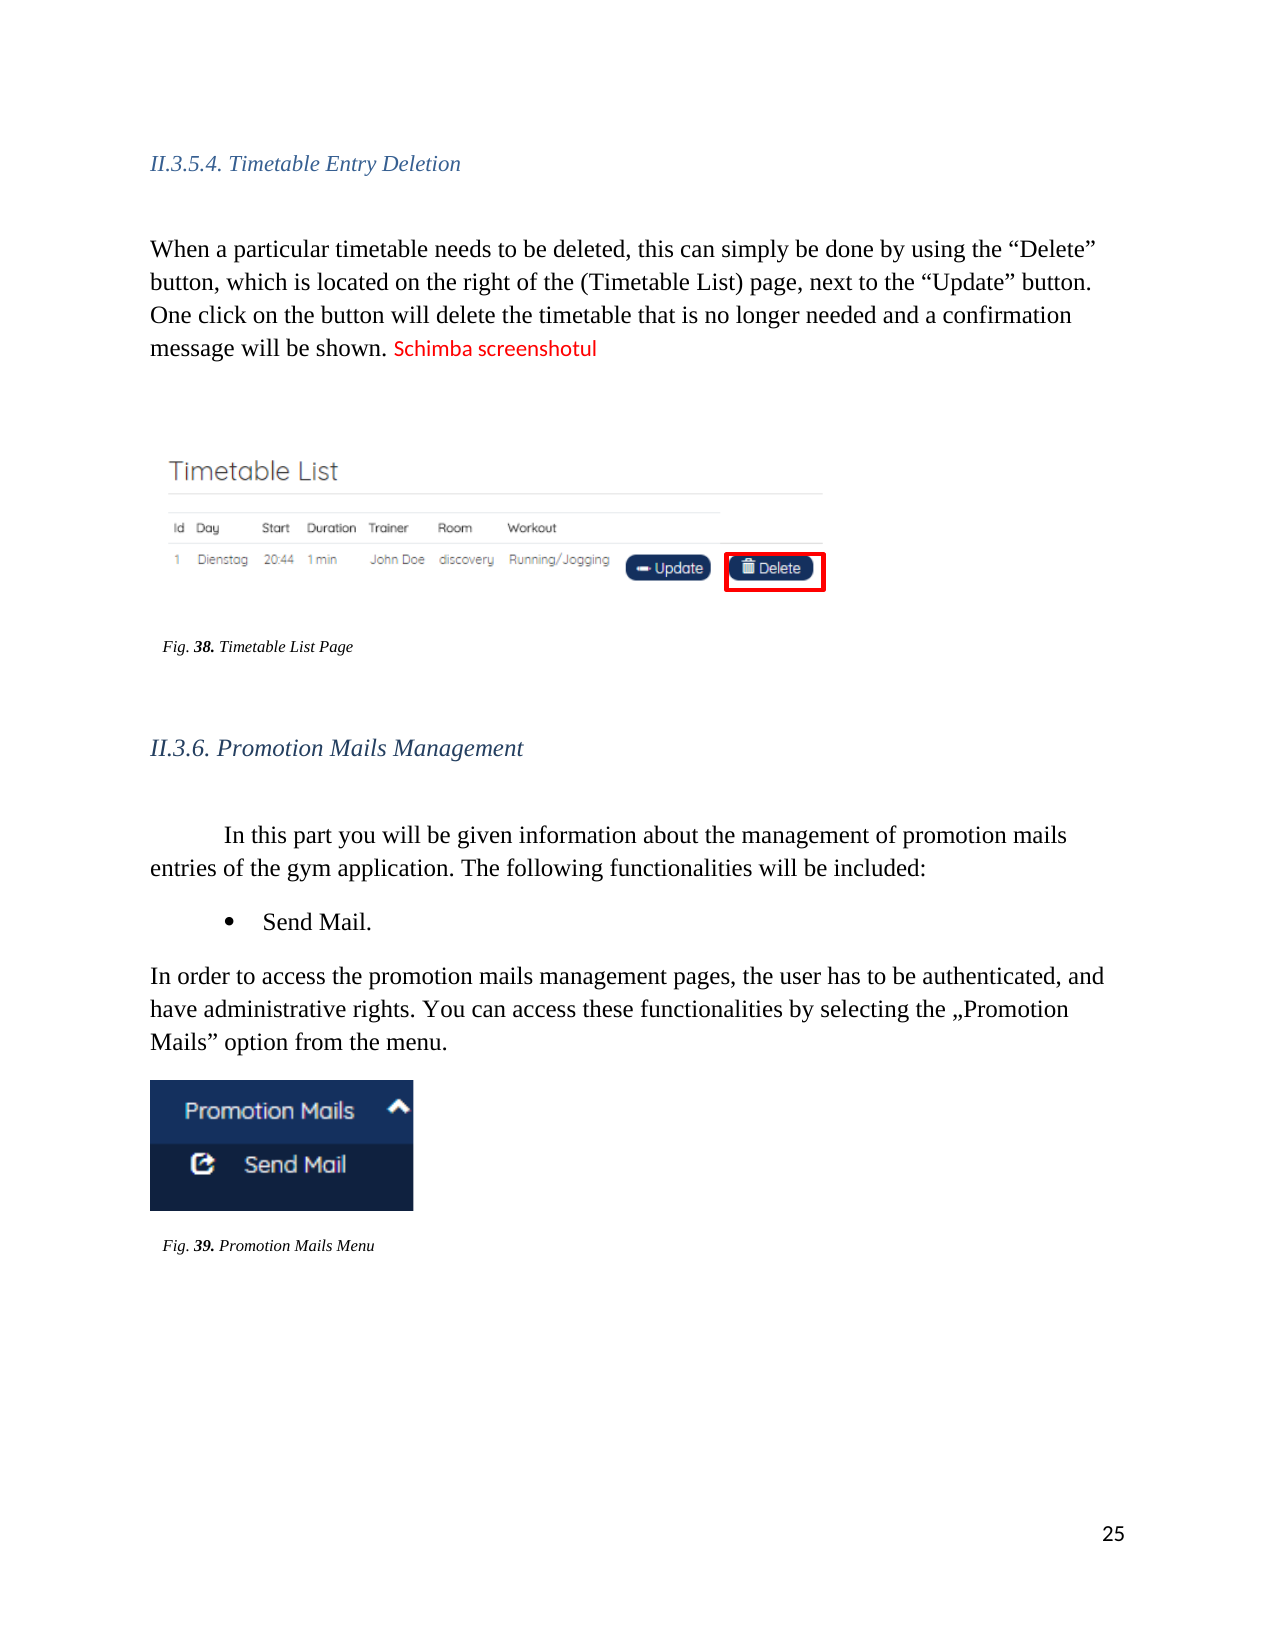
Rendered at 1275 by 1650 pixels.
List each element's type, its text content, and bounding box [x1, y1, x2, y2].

text When a particular timetable needs to be deleted, this can simply be done by using the “Delete” button, which is located on the right of the (Timetable List) page, next to the “Update” button. One click on the button will delete the timetable that is no longer needed and a confirmation message will be shown. Schimba screenshotul [150, 234, 1125, 362]
picture [150, 1080, 414, 1211]
text In this part you will be given information about the management of promotion mails entries of the gym application. The following functionalities will be included: [150, 820, 1125, 882]
text In order to access the promotion mails management pages, the user has to be authenticated, and have administrative rights. You can access these functionalities by selecting the „Promotion Mails” option from the menu. [150, 961, 1125, 1056]
text Fig. 38. Timetable List Page [150, 636, 1125, 656]
picture [150, 441, 839, 612]
subtitle II.3.5.4. Timetable Entry Deletion [150, 150, 1125, 176]
list Send Mail. [225, 907, 1125, 936]
subtitle II.3.6. Promotion Mails Management [150, 733, 1125, 762]
text Fig. 39. Promotion Mails Menu [150, 1235, 1125, 1254]
